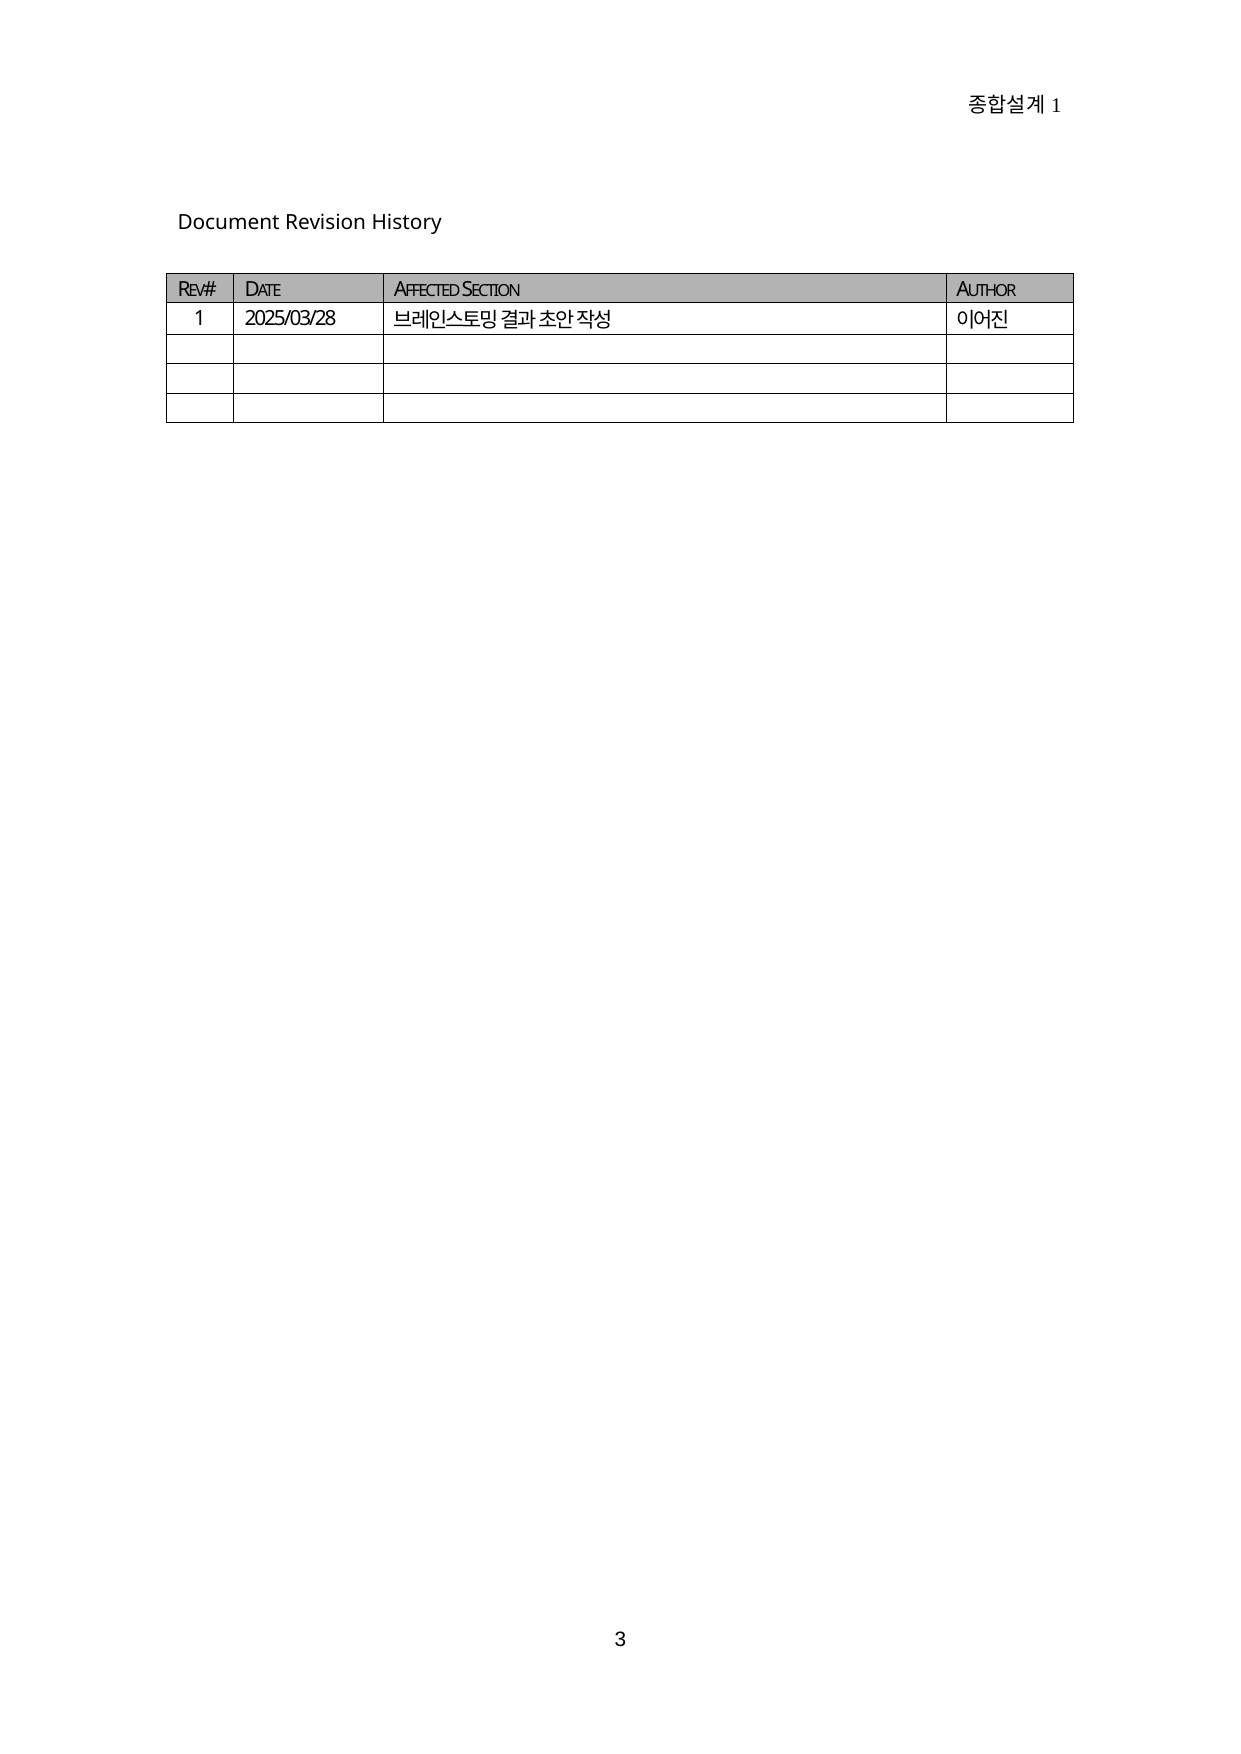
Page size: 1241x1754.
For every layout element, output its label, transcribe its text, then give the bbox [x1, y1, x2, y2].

text Document Revision History [177, 207, 1063, 235]
table_cell [947, 394, 1073, 422]
table_cell [234, 364, 383, 392]
table_header Author [947, 274, 1073, 302]
table_cell [384, 335, 946, 363]
table_cell [167, 394, 233, 422]
table_header Date [234, 274, 383, 302]
table_cell [384, 394, 946, 422]
table_cell [234, 335, 383, 363]
table_header Rev# [167, 274, 233, 302]
table_cell [234, 394, 383, 422]
table_cell 2025/03/28 [234, 303, 383, 333]
table_cell 1 [167, 303, 233, 333]
table_cell [167, 364, 233, 392]
table_cell 이어진 [947, 303, 1073, 333]
table_cell [947, 364, 1073, 392]
table_cell [947, 335, 1073, 363]
table_cell [167, 335, 233, 363]
table_header Affected Section [384, 274, 946, 302]
table_cell [384, 364, 946, 392]
table_cell 브레인스토밍 결과 초안 작성 [384, 303, 946, 333]
